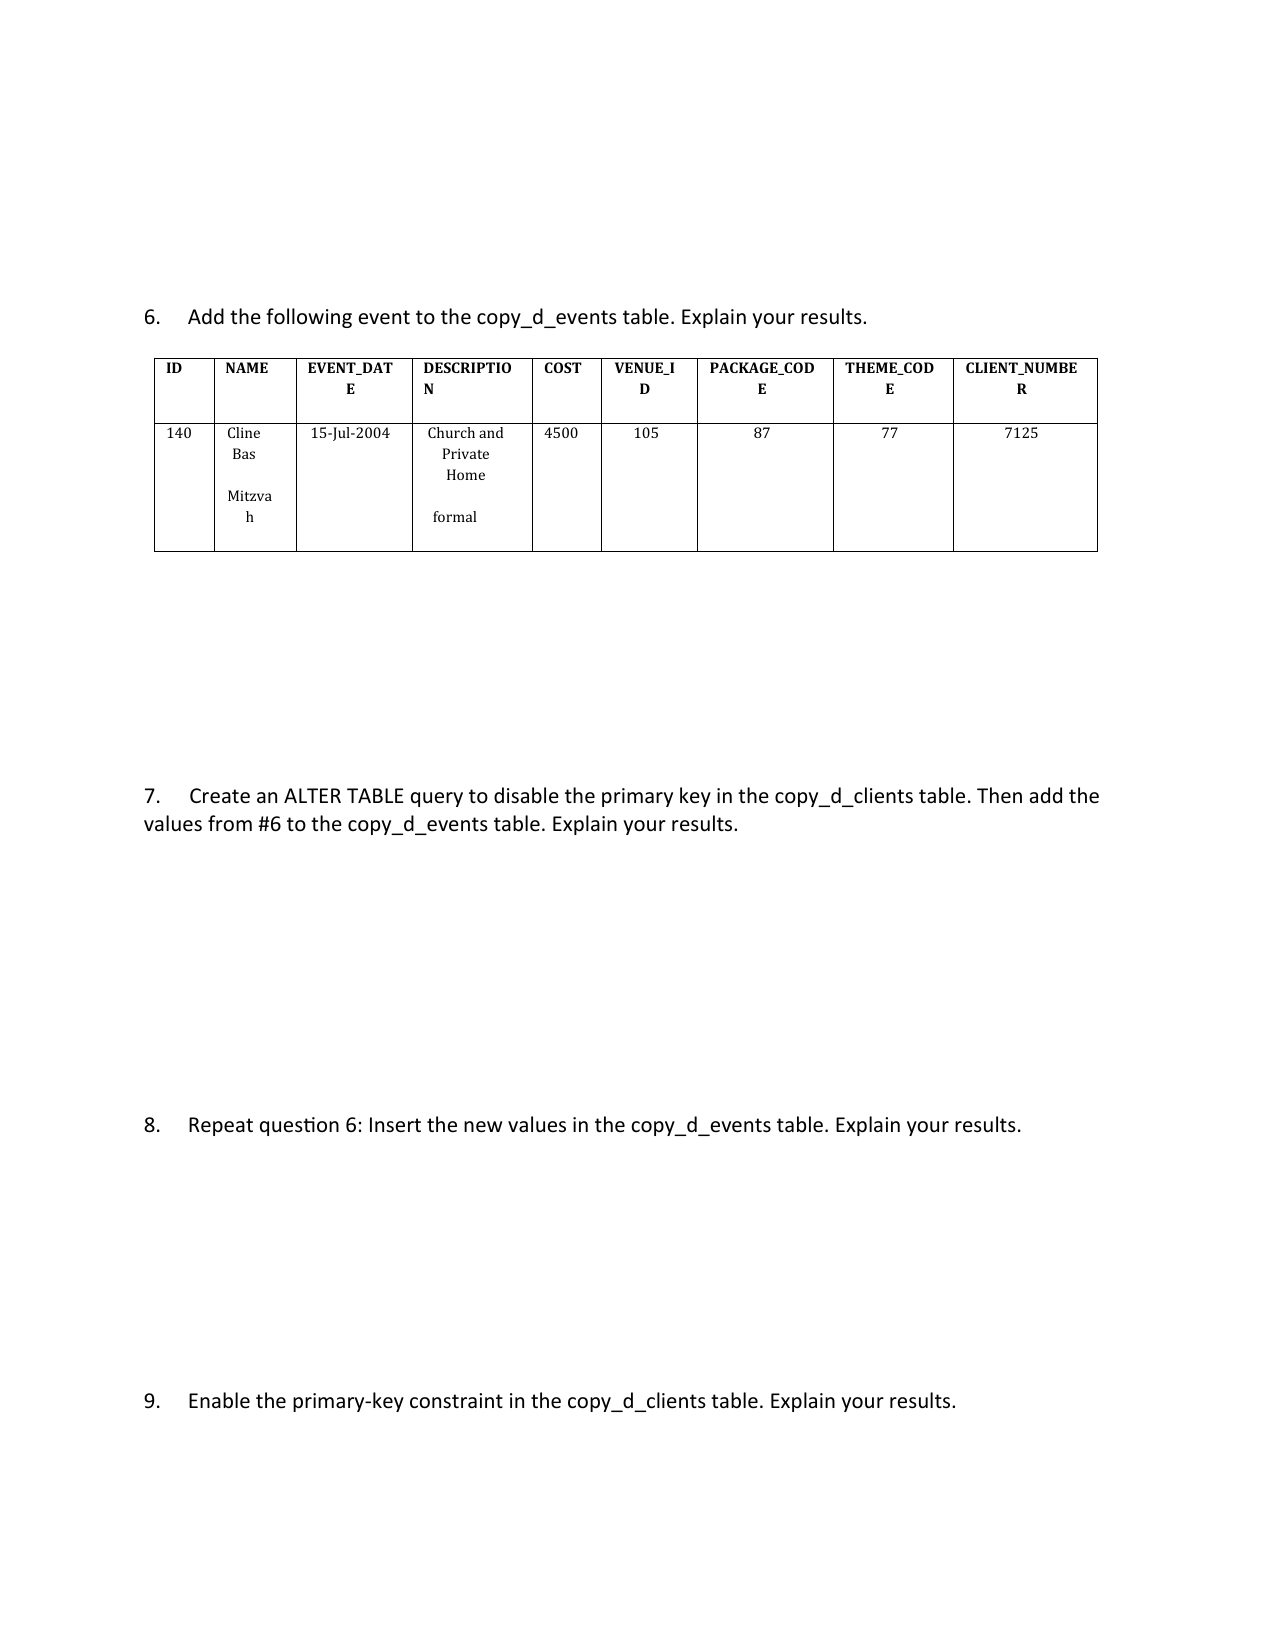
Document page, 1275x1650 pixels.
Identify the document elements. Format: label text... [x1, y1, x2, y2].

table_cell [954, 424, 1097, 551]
list Add the following event to the copy_d_events table. Explain your results. [143, 302, 1144, 330]
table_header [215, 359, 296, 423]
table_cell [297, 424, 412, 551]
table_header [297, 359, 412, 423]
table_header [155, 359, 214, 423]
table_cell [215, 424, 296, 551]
list Repeat question 6: Insert the new values in the copy_d_events table. Explain your results. [143, 1111, 1144, 1139]
list Create an ALTER TABLE query to disable the primary key in the copy_d_clients table. Then add the values from #6 to the copy_d_events table. Explain your results. [143, 781, 1108, 837]
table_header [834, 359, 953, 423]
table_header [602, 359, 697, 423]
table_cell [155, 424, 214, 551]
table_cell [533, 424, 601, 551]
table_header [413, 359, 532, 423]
list Enable the primary-key constraint in the copy_d_clients table. Explain your results. [143, 1386, 1144, 1414]
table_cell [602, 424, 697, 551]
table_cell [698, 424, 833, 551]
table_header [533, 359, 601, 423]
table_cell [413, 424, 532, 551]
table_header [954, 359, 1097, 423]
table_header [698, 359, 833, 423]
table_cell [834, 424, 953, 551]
